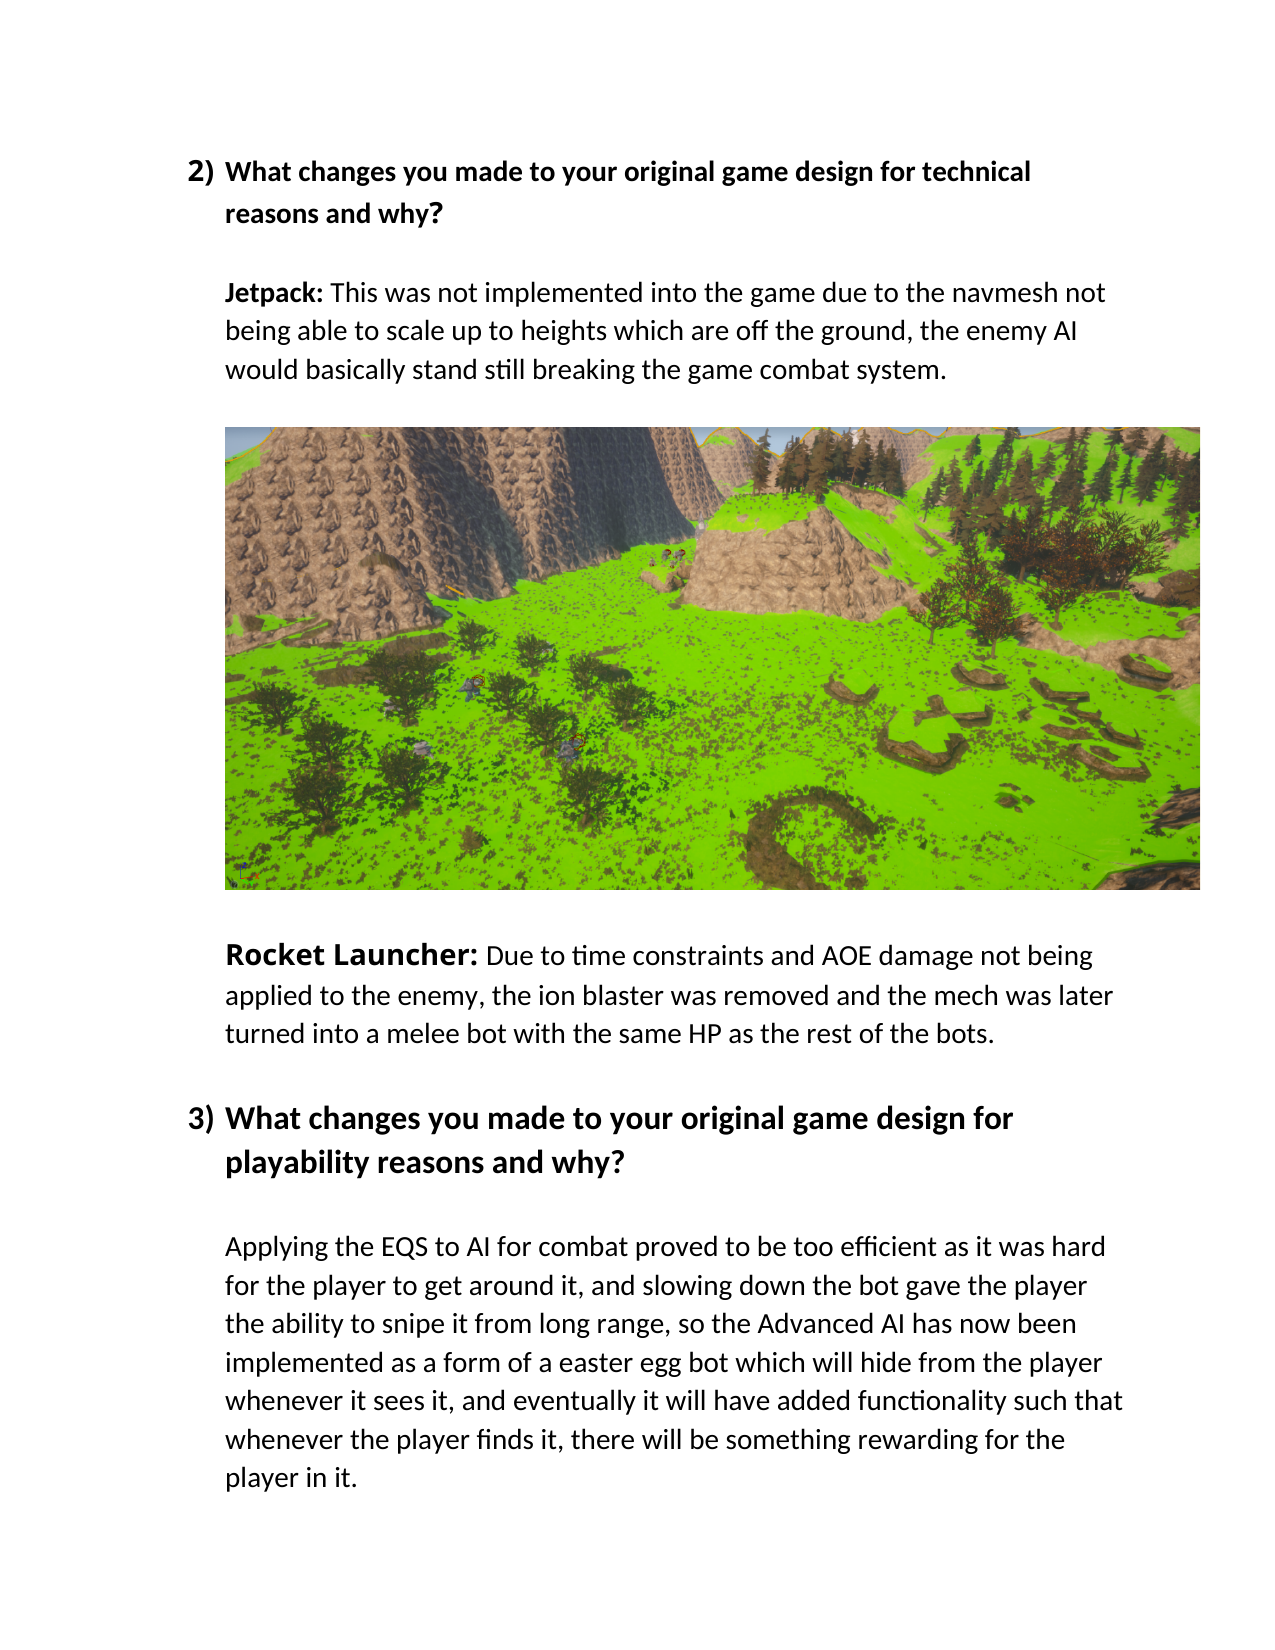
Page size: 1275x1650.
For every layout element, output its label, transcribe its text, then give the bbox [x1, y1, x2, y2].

picture [225, 427, 1200, 890]
list Applying the EQS to AI for combat proved to be too efficient as it was hard for the player to get around it, and slowing down the bot gave the player the ability to snipe it from long range, so the Advanced AI has now been implemented as a form of a easter egg bot which will hide from the player whenever it sees it, and eventually it will have added functionality such that whenever the player finds it, there will be something rewarding for the player in it. [225, 1228, 1125, 1495]
list Jetpack: This was not implemented into the game due to the navmesh not being able to scale up to heights which are off the ground, the enemy AI would basically stand still breaking the game combat system. [225, 274, 1125, 387]
list Rocket Launcher: Due to time constraints and AOE damage not being applied to the enemy, the ion blaster was removed and the mech was later turned into a melee bot with the same HP as the rest of the bots. [225, 934, 1125, 1051]
list What changes you made to your original game design for technical reasons and why? [187, 150, 1125, 232]
list What changes you made to your original game design for playability reasons and why? [187, 1097, 1125, 1181]
